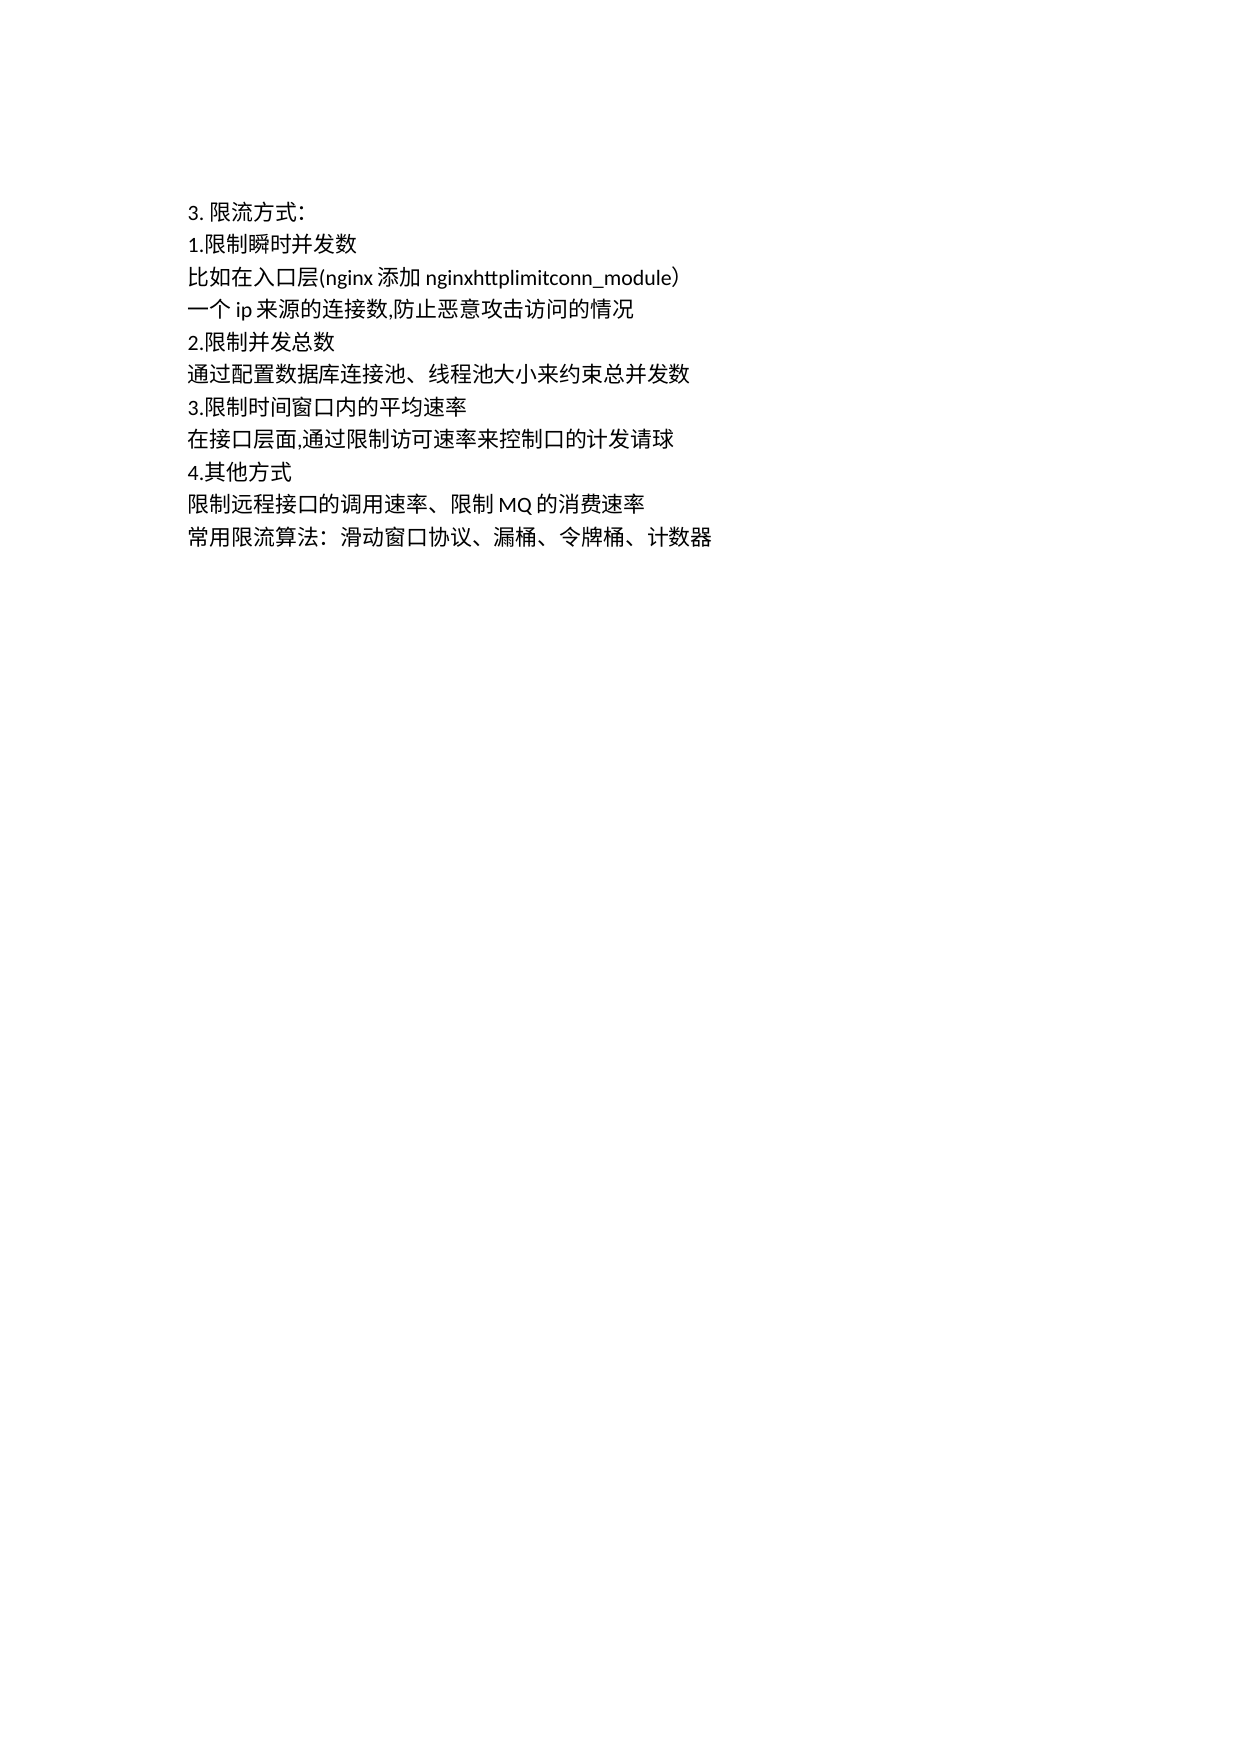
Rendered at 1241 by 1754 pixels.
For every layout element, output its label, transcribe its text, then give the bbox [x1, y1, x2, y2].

text 1.限制瞬时并发数 [187, 227, 1053, 259]
text 通过配置数据库连接池、线程池大小来约束总并发数 [187, 357, 1053, 389]
text 4.其他方式 [187, 454, 1053, 487]
text 一个ip来源的连接数,防止恶意攻击访问的情况 [187, 292, 1053, 324]
text 限制远程接口的调用速率、限制MQ的消费速率 [187, 487, 1053, 519]
text 比如在入口层(nginx添加nginxhttplimitconn_module） [187, 259, 1053, 292]
text 在接口层面,通过限制访可速率来控制口的计发请球 [187, 422, 1053, 454]
text 3. 限流方式： [187, 194, 1053, 227]
text 2.限制并发总数 [187, 324, 1053, 357]
text 常用限流算法：滑动窗口协议、漏桶、令牌桶、计数器 [187, 519, 1053, 552]
text 3.限制时间窗口内的平均速率 [187, 389, 1053, 422]
